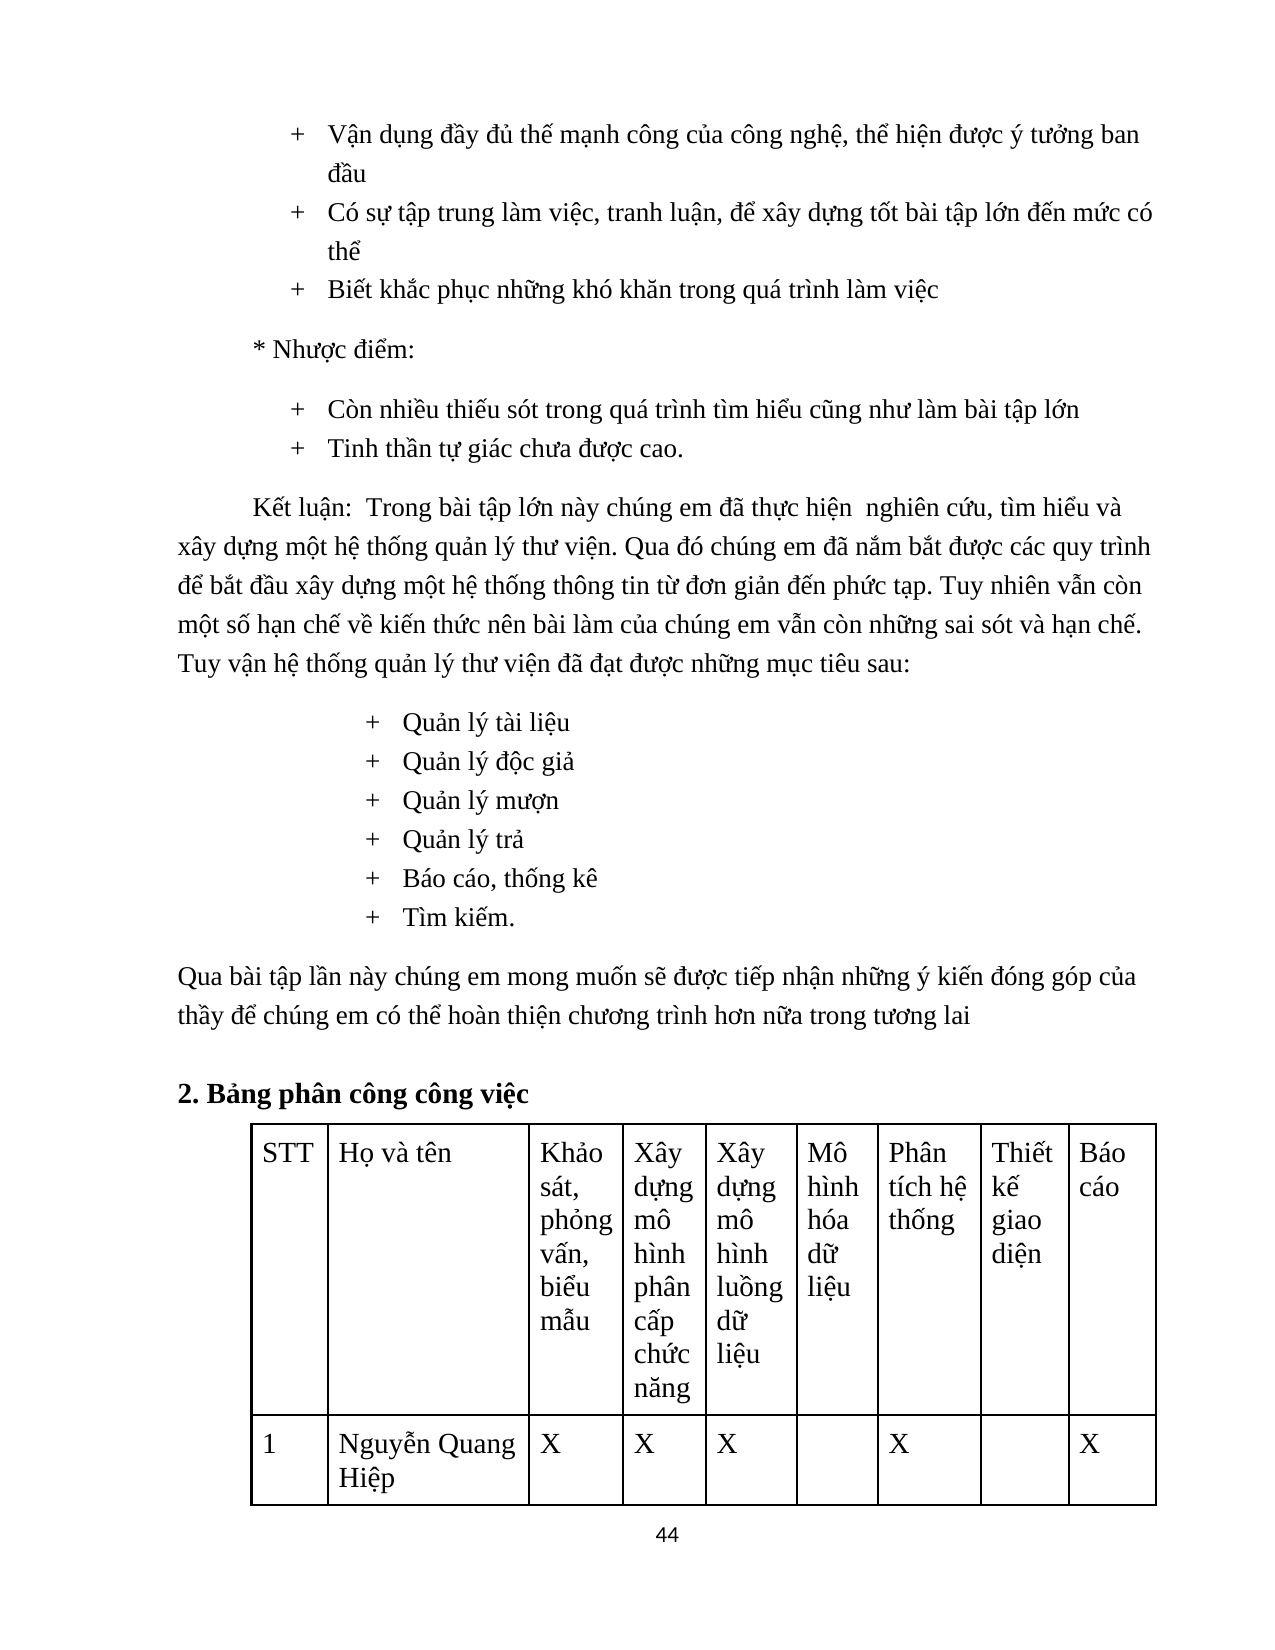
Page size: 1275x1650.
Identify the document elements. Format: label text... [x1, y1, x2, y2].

text * Nhược điểm: [252, 333, 1157, 364]
table_header Khảo sát, phỏng vấn, biểu mẫu [530, 1125, 622, 1414]
table_cell Nguyễn Quang Hiệp [329, 1416, 528, 1504]
table_cell X [530, 1416, 622, 1504]
table_header Mô hình hóa dữ liệu [798, 1125, 877, 1414]
table_cell [982, 1416, 1068, 1504]
list Tìm kiếm. [365, 901, 1157, 932]
list Vận dụng đầy đủ thế mạnh công của công nghệ, thể hiện được ý tưởng ban đầu [290, 118, 1157, 188]
subtitle 2. Bảng phân công công việc [177, 1076, 1157, 1109]
list Báo cáo, thống kê [365, 862, 1157, 893]
table_header Xây dựng mô hình phân cấp chức năng [624, 1125, 705, 1414]
list Biết khắc phục những khó khăn trong quá trình làm việc [290, 273, 1157, 305]
text Qua bài tập lần này chúng em mong muốn sẽ được tiếp nhận những ý kiến đóng góp của thầy để chúng em có thể hoàn thiện chương trình hơn nữa trong tương lai [177, 961, 1157, 1031]
list Quản lý trả [365, 823, 1157, 854]
table_cell X [624, 1416, 705, 1504]
table_cell X [879, 1416, 980, 1504]
table_header Thiết kế giao diện [982, 1125, 1068, 1414]
list Quản lý tài liệu [365, 707, 1157, 738]
table_cell [798, 1416, 877, 1504]
table_header Xây dựng mô hình luồng dữ liệu [707, 1125, 796, 1414]
list Có sự tập trung làm việc, tranh luận, để xây dựng tốt bài tập lớn đến mức có thể [290, 196, 1157, 266]
table_header Phân tích hệ thống [879, 1125, 980, 1414]
table_cell 1 [253, 1416, 327, 1504]
table_cell X [1070, 1416, 1155, 1504]
table_header Báo cáo [1070, 1125, 1155, 1414]
table_header Họ và tên [329, 1125, 528, 1414]
list Còn nhiều thiếu sót trong quá trình tìm hiểu cũng như làm bài tập lớn [290, 393, 1157, 424]
list Tinh thần tự giác chưa được cao. [290, 432, 1157, 463]
list Quản lý độc giả [365, 745, 1157, 777]
table_cell X [707, 1416, 796, 1504]
table_header STT [253, 1125, 327, 1414]
text Kết luận: Trong bài tập lớn này chúng em đã thực hiện nghiên cứu, tìm hiểu và xây dựng một hệ thống quản lý thư viện. Qua đó chúng em đã nắm bắt được các quy trình để bắt đầu xây dựng một hệ thống thông tin từ đơn giản đến phức tạp. Tuy nhiên vẫn còn một số hạn chế về kiến thức nên bài làm của chúng em vẫn còn những sai sót và hạn chế. Tuy vận hệ thống quản lý thư viện đã đạt được những mục tiêu sau: [177, 491, 1157, 678]
list Quản lý mượn [365, 784, 1157, 815]
